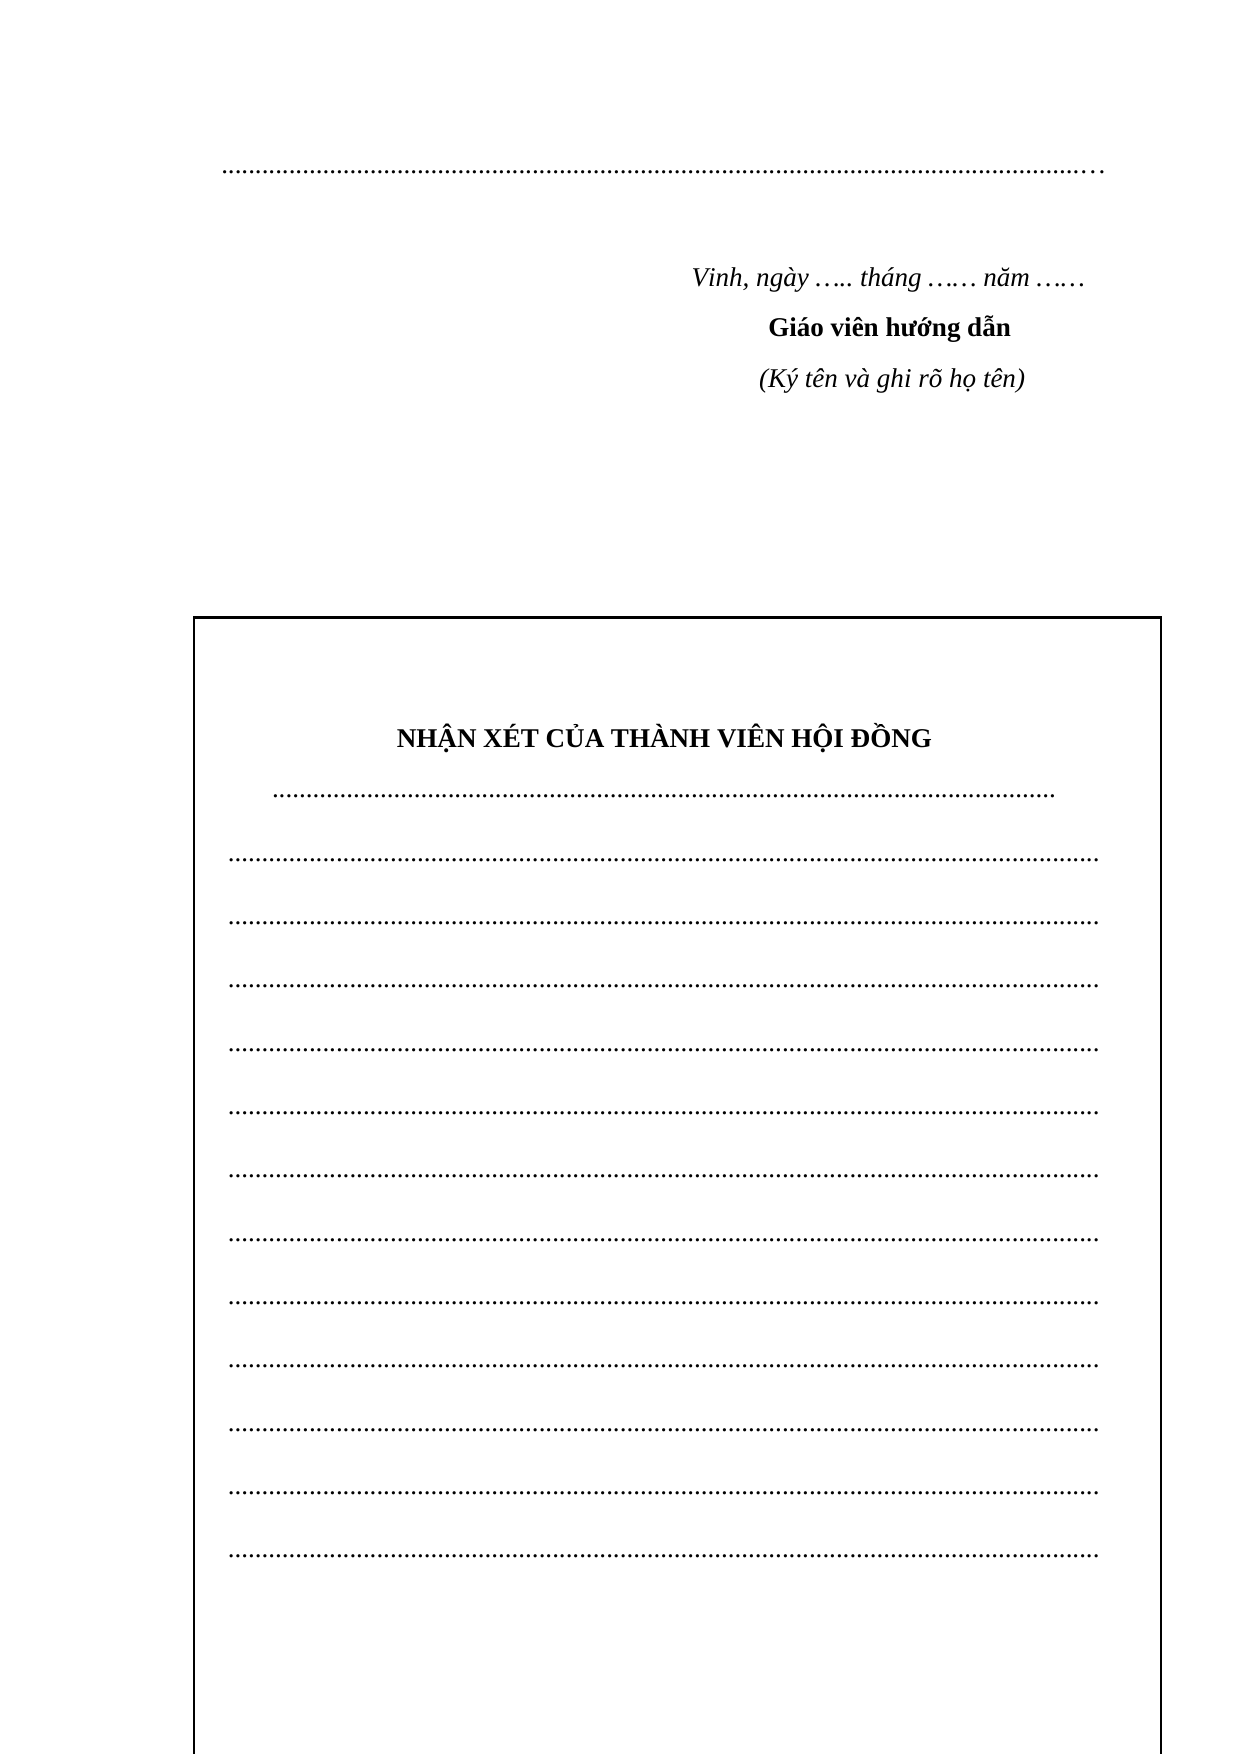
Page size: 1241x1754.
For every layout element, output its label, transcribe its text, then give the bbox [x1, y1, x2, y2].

text ................................................................................................................................. [207, 1216, 1122, 1247]
text Vinh, ngày ….. tháng …… năm …… [207, 261, 1122, 292]
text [207, 1469, 1122, 1500]
text Giáo viên hướng dẫn [582, 311, 1122, 343]
text ................................................................................................................................. [207, 836, 1122, 867]
text (Ký tên và ghi rõ họ tên) [657, 362, 1122, 393]
text ................................................................................................................................. [207, 1026, 1122, 1057]
text ................................................................................................................................. [207, 1406, 1122, 1437]
text ................................................................................................................................. [207, 1342, 1122, 1374]
text ................................................................................................................................. [207, 962, 1122, 994]
text ................................................................................................................................. [207, 1089, 1122, 1120]
text NHẬN XÉT CỦA THÀNH VIÊN HỘI ĐỒNG [207, 722, 1122, 753]
text ................................................................................................................................. [207, 899, 1122, 930]
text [207, 1532, 1122, 1564]
text ................................................................................................................................. [207, 1152, 1122, 1184]
text ................................................................................................................................. [207, 1279, 1122, 1310]
text ...............................................................................................................................… [207, 148, 1122, 179]
text .................................................................................................................... [207, 772, 1122, 804]
